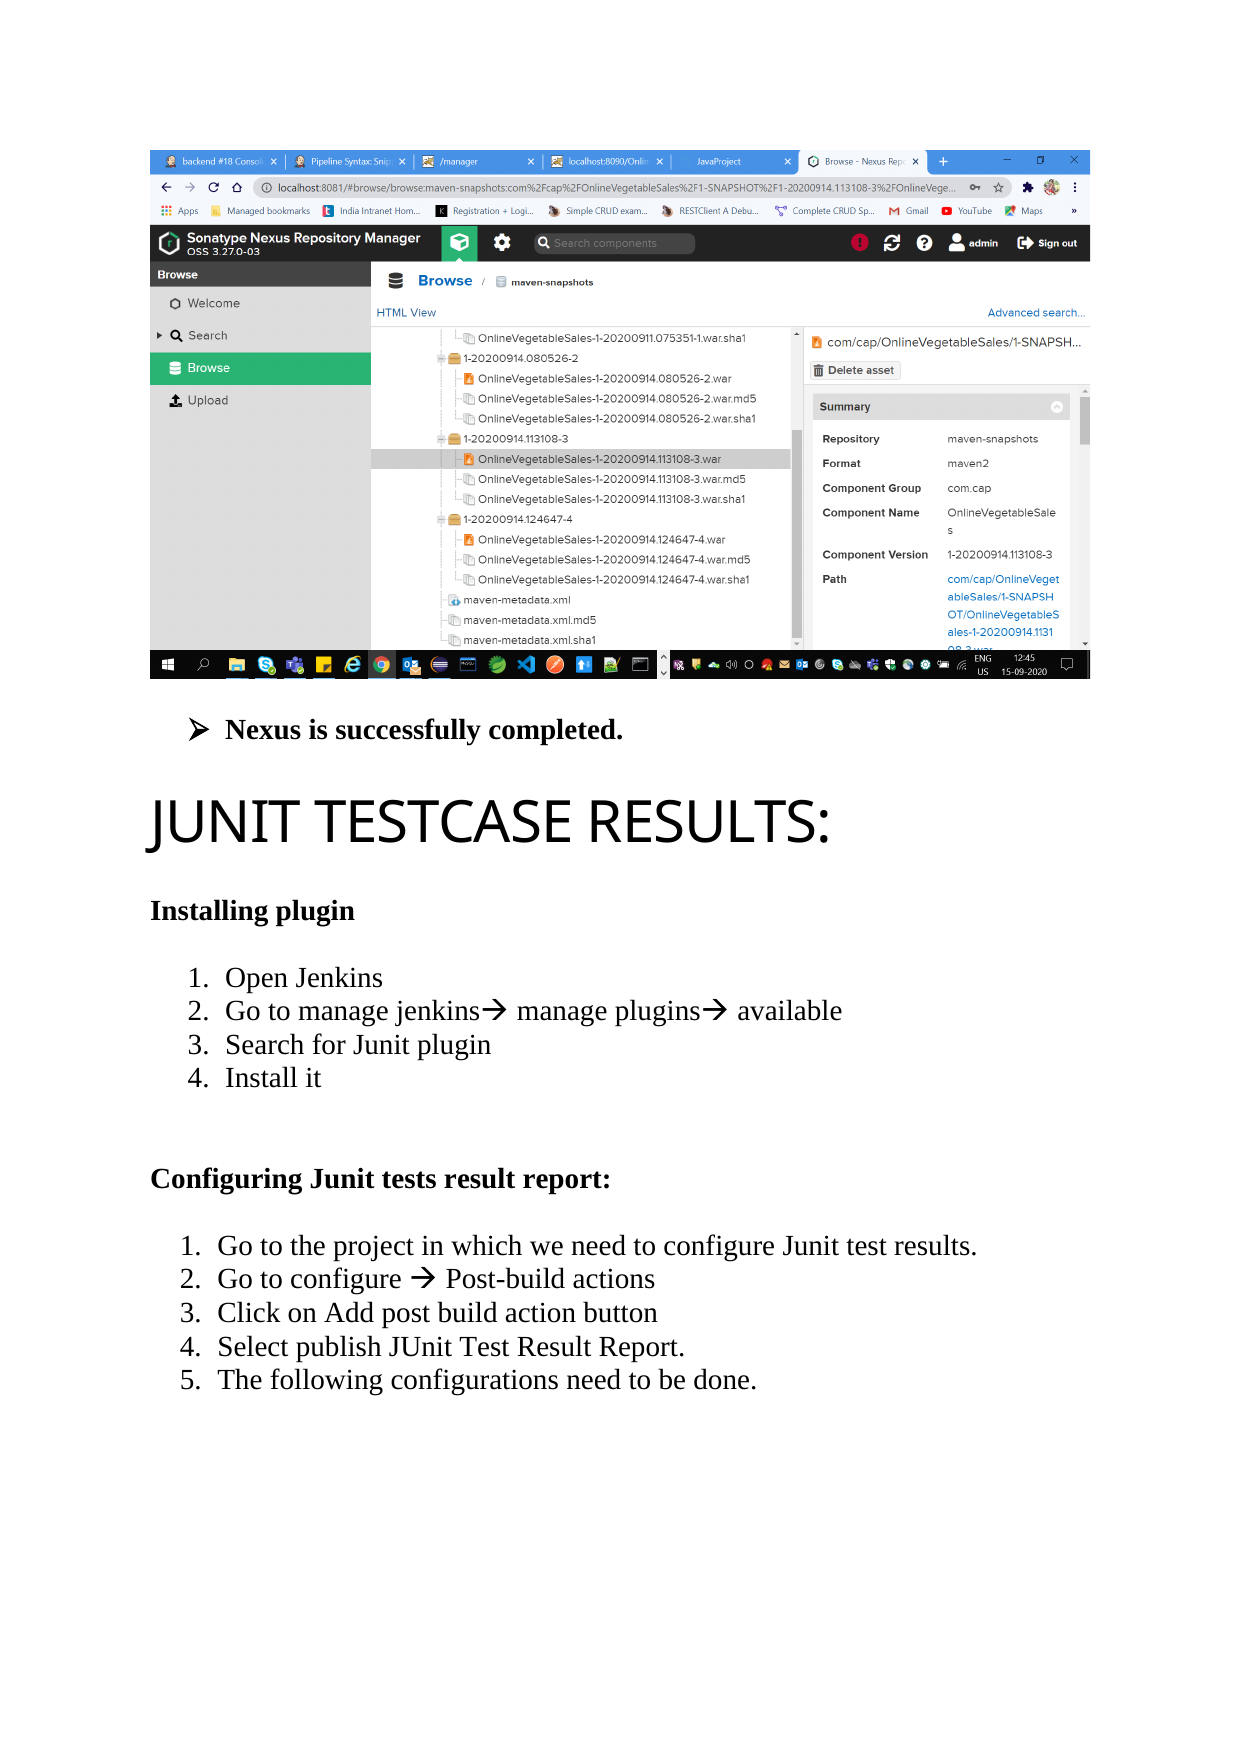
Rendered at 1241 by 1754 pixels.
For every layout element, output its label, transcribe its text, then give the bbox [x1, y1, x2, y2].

list Go to configure Post-build actions [179, 1262, 1090, 1295]
list Search for Junit plugin [187, 1027, 1090, 1060]
text Configuring Junit tests result report: [150, 1161, 1090, 1194]
list The following configurations need to be done. [179, 1362, 1090, 1396]
list Click on Add post build action button [179, 1295, 1090, 1329]
text Installing plugin [150, 893, 1090, 926]
list Open Jenkins [187, 960, 1090, 993]
list Install it [187, 1060, 1090, 1094]
title JUNIT TESTCASE RESULTS: [150, 779, 1090, 859]
list Go to manage jenkins manage plugins available [187, 993, 1090, 1027]
list Nexus is successfully completed. [187, 712, 1090, 746]
list Select publish JUnit Test Result Report. [179, 1329, 1090, 1362]
picture [150, 150, 1091, 679]
list Go to the project in which we need to configure Junit test results. [179, 1228, 1090, 1262]
